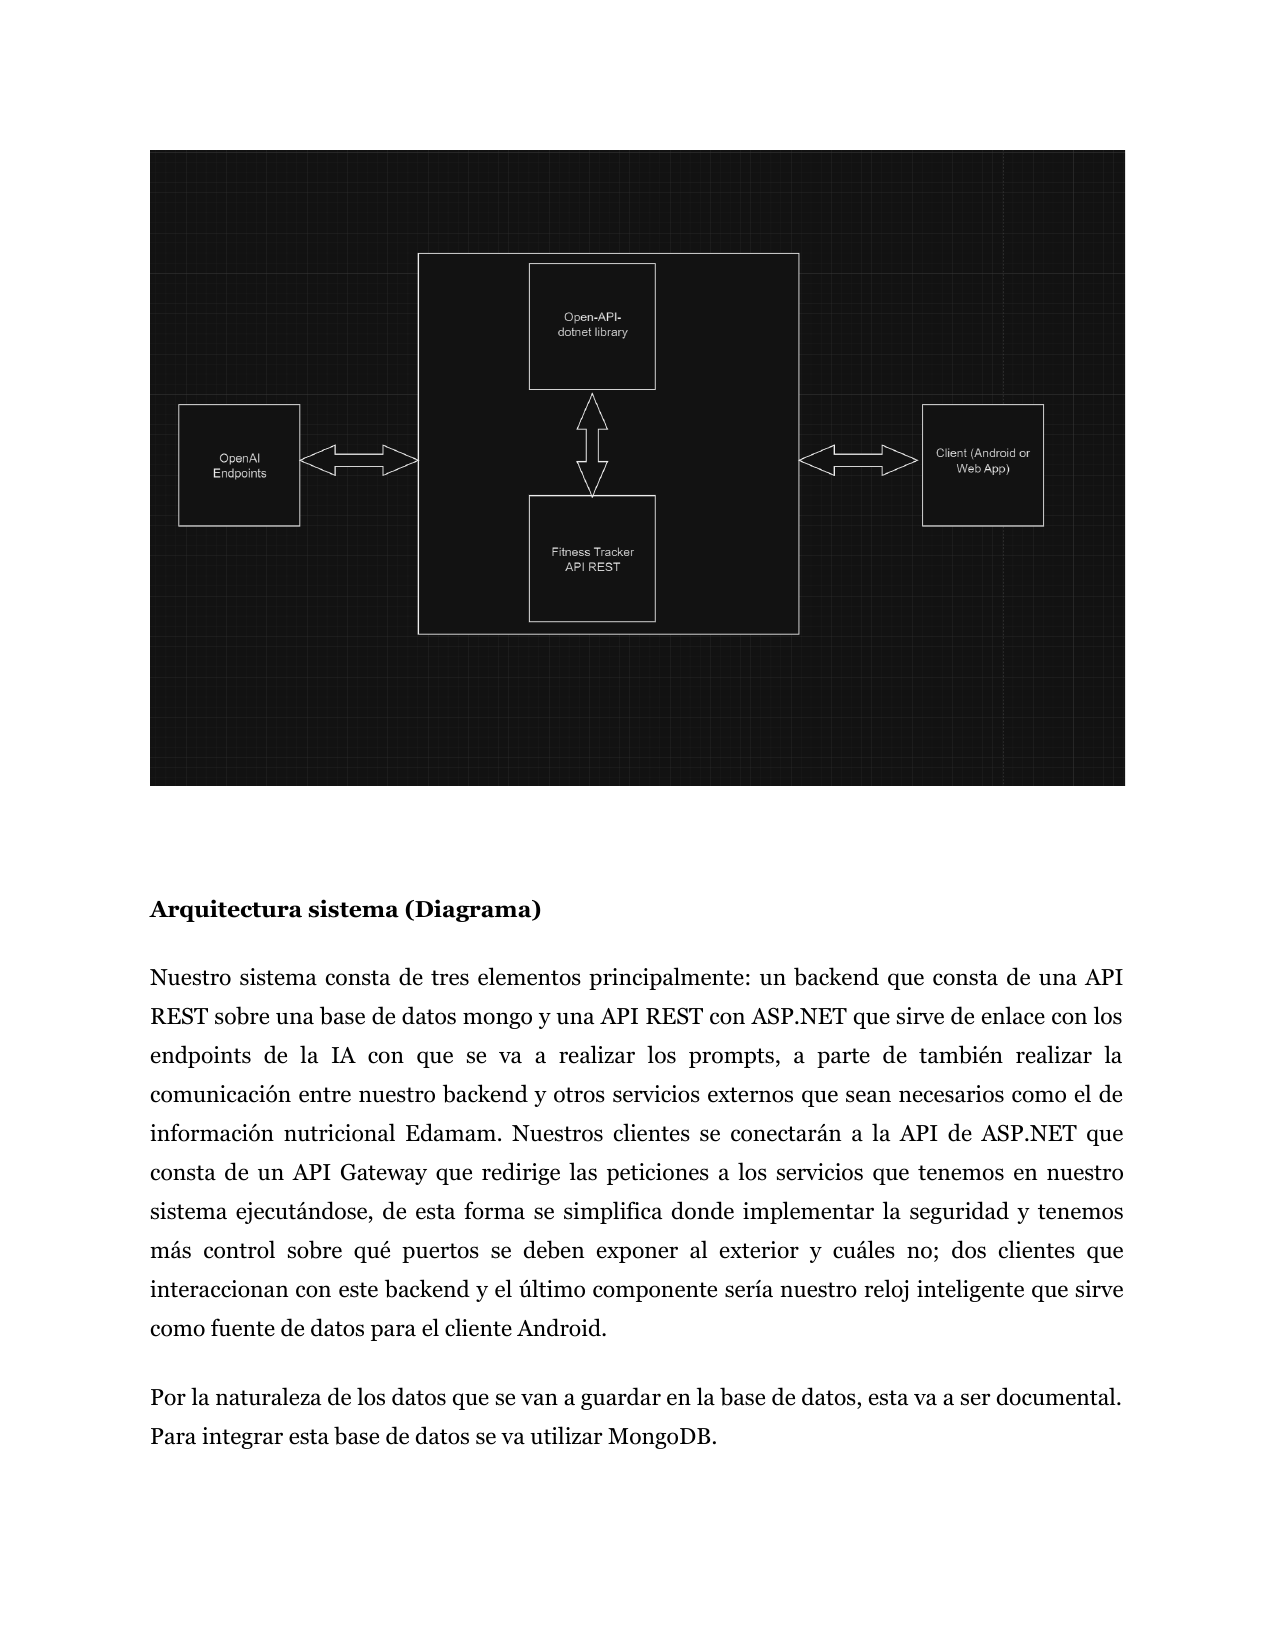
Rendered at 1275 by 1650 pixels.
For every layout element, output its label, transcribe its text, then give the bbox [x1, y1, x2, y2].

text Arquitectura sistema (Diagrama) [150, 896, 1125, 922]
text Nuestro sistema consta de tres elementos principalmente: un backend que consta de una API REST sobre una base de datos mongo y una API REST con ASP.NET que sirve de enlace con los endpoints de la IA con que se va a realizar los prompts, a parte de también realizar la comunicación entre nuestro backend y otros servicios externos que sean necesarios como el de información nutricional Edamam. Nuestros clientes se conectarán a la API de ASP.NET que consta de un API Gateway que redirige las peticiones a los servicios que tenemos en nuestro sistema ejecutándose, de esta forma se simplifica donde implementar la seguridad y tenemos más control sobre qué puertos se deben exponer al exterior y cuáles no; dos clientes que interaccionan con este backend y el último componente sería nuestro reloj inteligente que sirve como fuente de datos para el cliente Android. [150, 964, 1125, 1342]
picture [150, 150, 1125, 786]
text Por la naturaleza de los datos que se van a guardar en la base de datos, esta va a ser documental. Para integrar esta base de datos se va utilizar MongoDB. [150, 1384, 1125, 1449]
